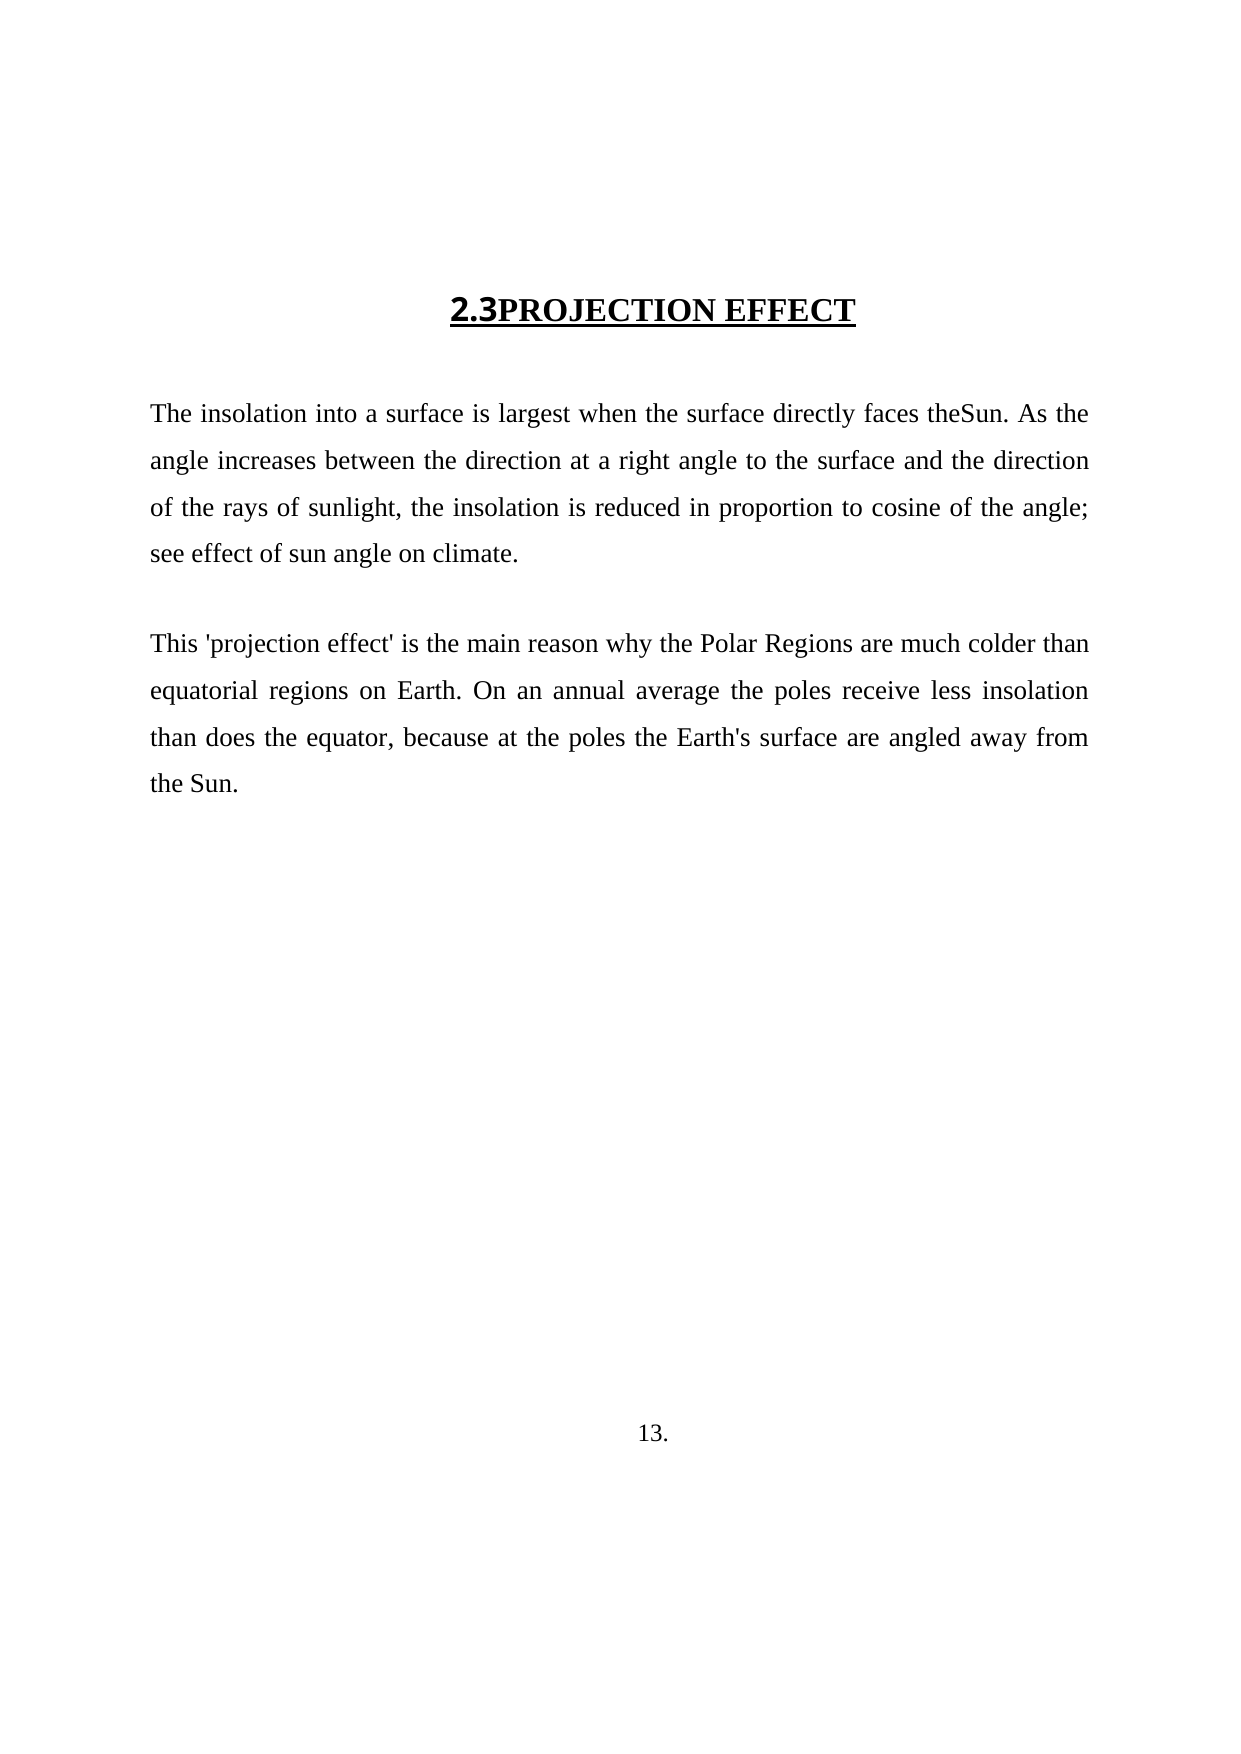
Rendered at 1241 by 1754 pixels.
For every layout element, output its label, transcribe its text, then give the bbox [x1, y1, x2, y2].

text 2.3PROJECTION EFFECT [375, 286, 1090, 332]
text This 'projection effect' is the main reason why the Polar Regions are much colder than equatorial regions on Earth. On an annual average the poles receive less insolation than does the equator, because at the poles the Earth's surface are angled away from the Sun. [150, 627, 1090, 798]
text The insolation into a surface is largest when the surface directly faces theSun. As the angle increases between the direction at a right angle to the surface and the direction of the rays of sunlight, the insolation is reduced in proportion to cosine of the angle; see effect of sun angle on climate. [150, 397, 1090, 569]
